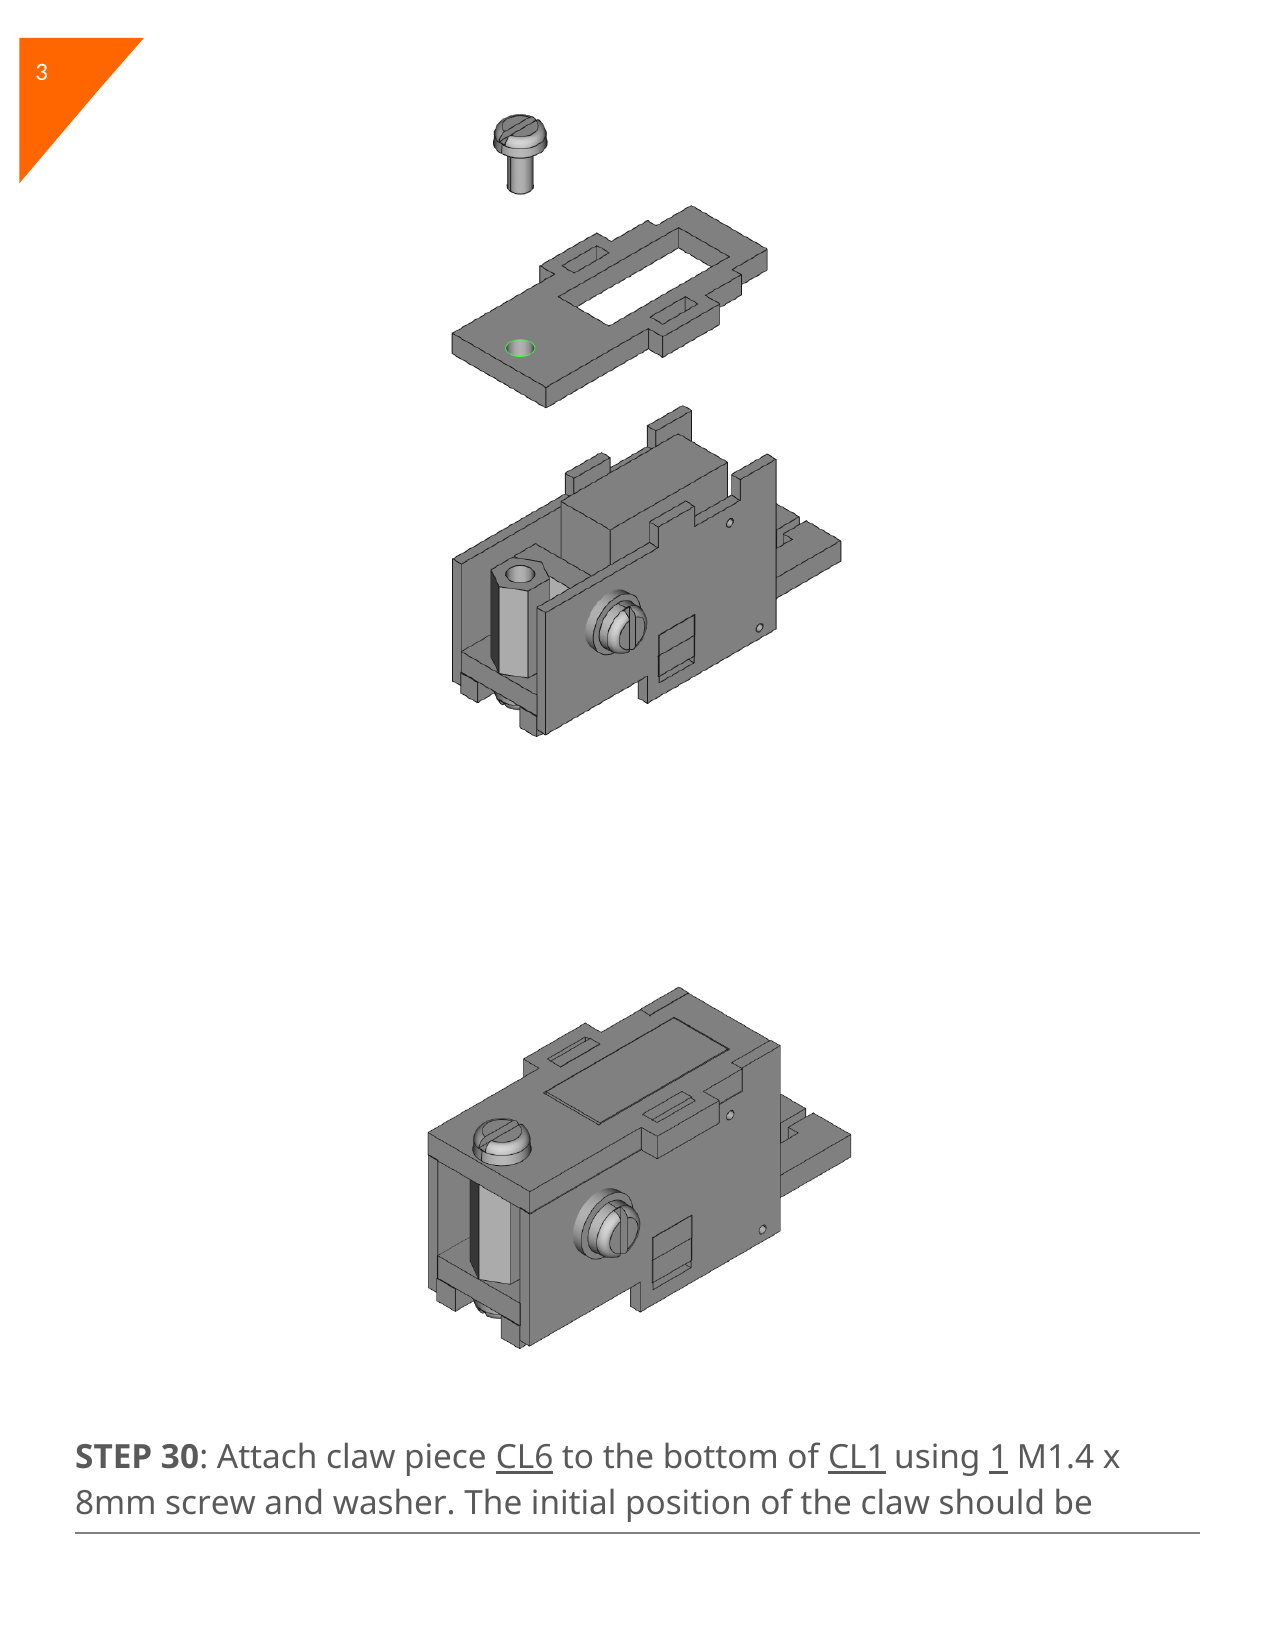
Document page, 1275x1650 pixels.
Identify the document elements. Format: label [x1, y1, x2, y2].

text [75, 1433, 1200, 1532]
picture [419, 103, 856, 756]
picture [410, 973, 865, 1369]
